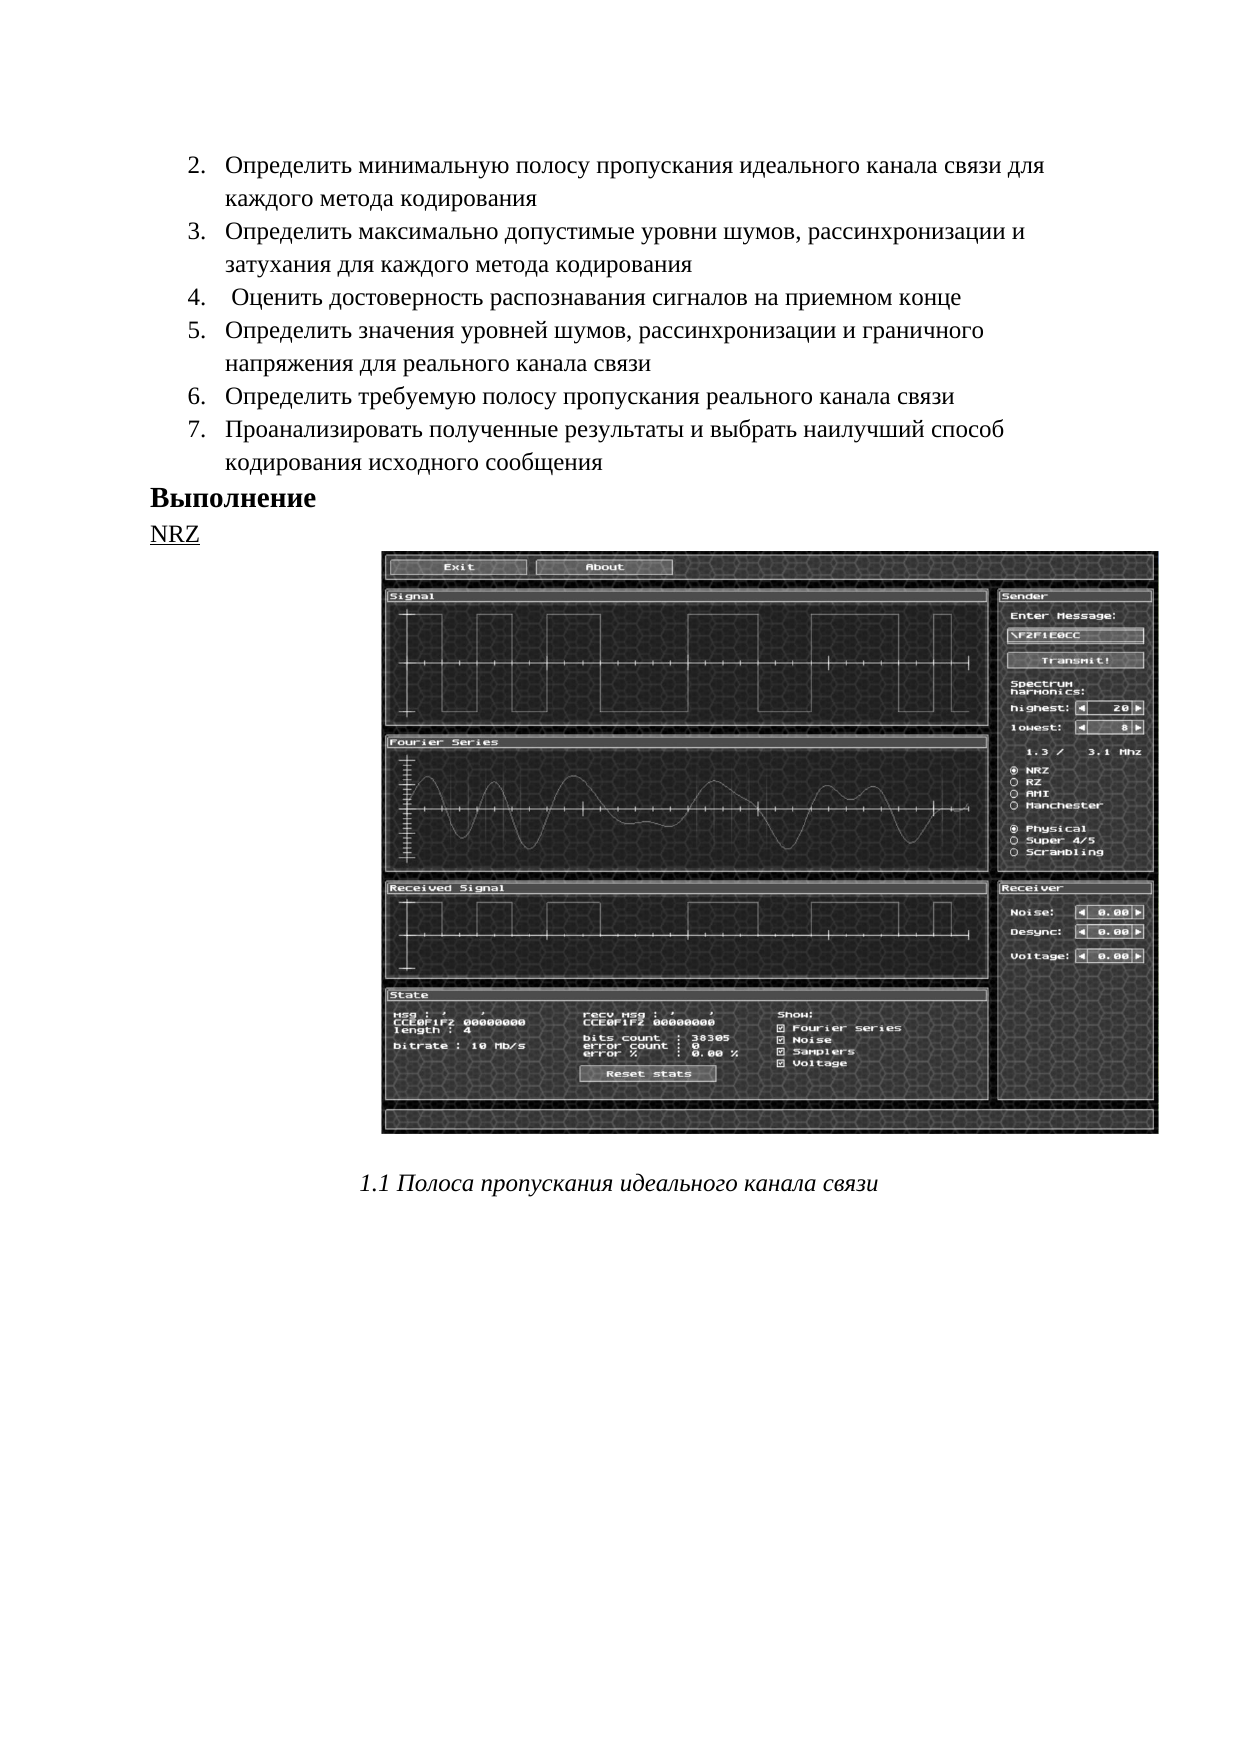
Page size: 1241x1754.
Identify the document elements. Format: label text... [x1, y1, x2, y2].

list Оценить достоверность распознавания сигналов на приемном конце [187, 282, 1090, 311]
text 1.1 Полоса пропускания идеального канала связи [150, 1168, 1090, 1197]
list Определить значения уровней шумов, рассинхронизации и граничного напряжения для реального канала связи [187, 315, 1090, 377]
list Определить минимальную полосу пропускания идеального канала связи для каждого метода кодирования [187, 150, 1090, 212]
list Проанализировать полученные результаты и выбрать наилучший способ кодирования исходного сообщения [187, 414, 1090, 476]
list Определить требуемую полосу пропускания реального канала связи [187, 381, 1090, 410]
picture [381, 551, 1159, 1134]
list Определить максимально допустимые уровни шумов, рассинхронизации и затухания для каждого метода кодирования [187, 216, 1090, 278]
text NRZ [150, 519, 1090, 547]
text Выполнение [150, 480, 1090, 514]
